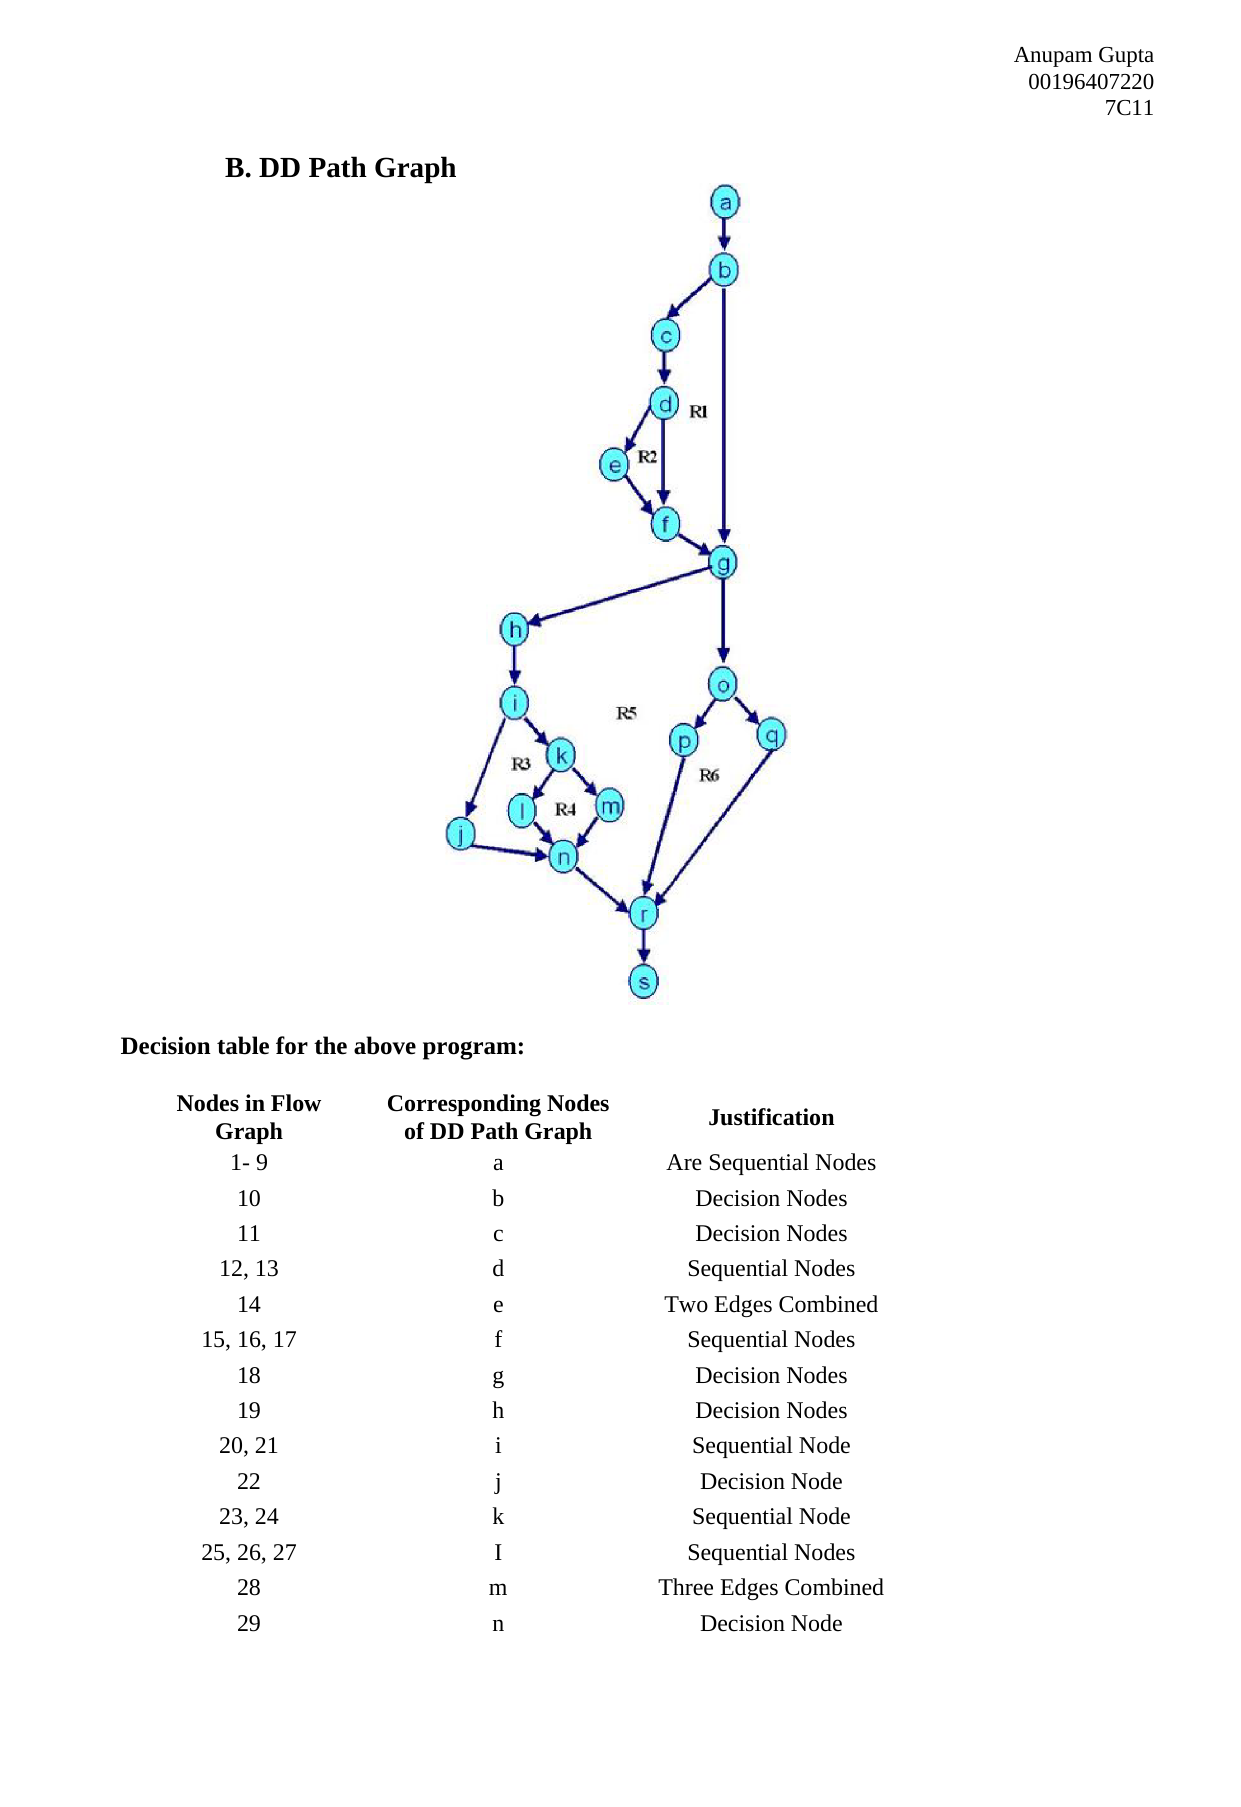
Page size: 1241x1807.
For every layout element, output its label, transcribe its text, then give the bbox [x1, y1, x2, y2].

table_cell 25, 26, 27 [133, 1534, 365, 1569]
table_cell Decision Nodes [631, 1215, 912, 1251]
table_cell 18 [133, 1357, 365, 1392]
table_cell Three Edges Combined [631, 1569, 912, 1605]
table_cell j [365, 1463, 631, 1498]
table_cell Decision Nodes [631, 1357, 912, 1392]
table_cell 10 [133, 1180, 365, 1215]
table_cell Decision Node [631, 1463, 912, 1498]
table_cell 22 [133, 1463, 365, 1498]
table_cell Decision Nodes [631, 1180, 912, 1215]
table_cell Sequential Nodes [631, 1251, 912, 1286]
table_cell k [365, 1499, 631, 1534]
table_cell d [365, 1251, 631, 1286]
table_cell e [365, 1286, 631, 1321]
table_cell 29 [133, 1605, 365, 1640]
table_cell Sequential Node [631, 1428, 912, 1463]
text Decision table for the above program: [120, 1031, 1154, 1060]
table_cell h [365, 1392, 631, 1428]
table_cell Sequential Nodes [631, 1321, 912, 1357]
table_cell i [365, 1428, 631, 1463]
table_cell c [365, 1215, 631, 1251]
table_cell 1- 9 [133, 1144, 365, 1180]
table_cell a [365, 1144, 631, 1180]
table_cell Decision Nodes [631, 1392, 912, 1428]
table_header Justification [631, 1089, 912, 1144]
list B. DD Path Graph [187, 150, 1090, 183]
table_cell b [365, 1180, 631, 1215]
table_header Corresponding Nodes of DD Path Graph [365, 1089, 631, 1144]
table_cell g [365, 1357, 631, 1392]
picture [445, 183, 830, 1031]
table_cell Sequential Nodes [631, 1534, 912, 1569]
table_cell 28 [133, 1569, 365, 1605]
table_cell 14 [133, 1286, 365, 1321]
table_header Nodes in Flow Graph [133, 1089, 365, 1144]
table_cell 23, 24 [133, 1499, 365, 1534]
table_cell Decision Node [631, 1605, 912, 1640]
table_cell 20, 21 [133, 1428, 365, 1463]
table_cell m [365, 1569, 631, 1605]
table_cell n [365, 1605, 631, 1640]
table_cell Two Edges Combined [631, 1286, 912, 1321]
table_cell Are Sequential Nodes [631, 1144, 912, 1180]
table_cell 11 [133, 1215, 365, 1251]
table_cell 12, 13 [133, 1251, 365, 1286]
table_cell I [365, 1534, 631, 1569]
table_cell Sequential Node [631, 1499, 912, 1534]
table_cell f [365, 1321, 631, 1357]
table_cell 15, 16, 17 [133, 1321, 365, 1357]
table_cell 19 [133, 1392, 365, 1428]
